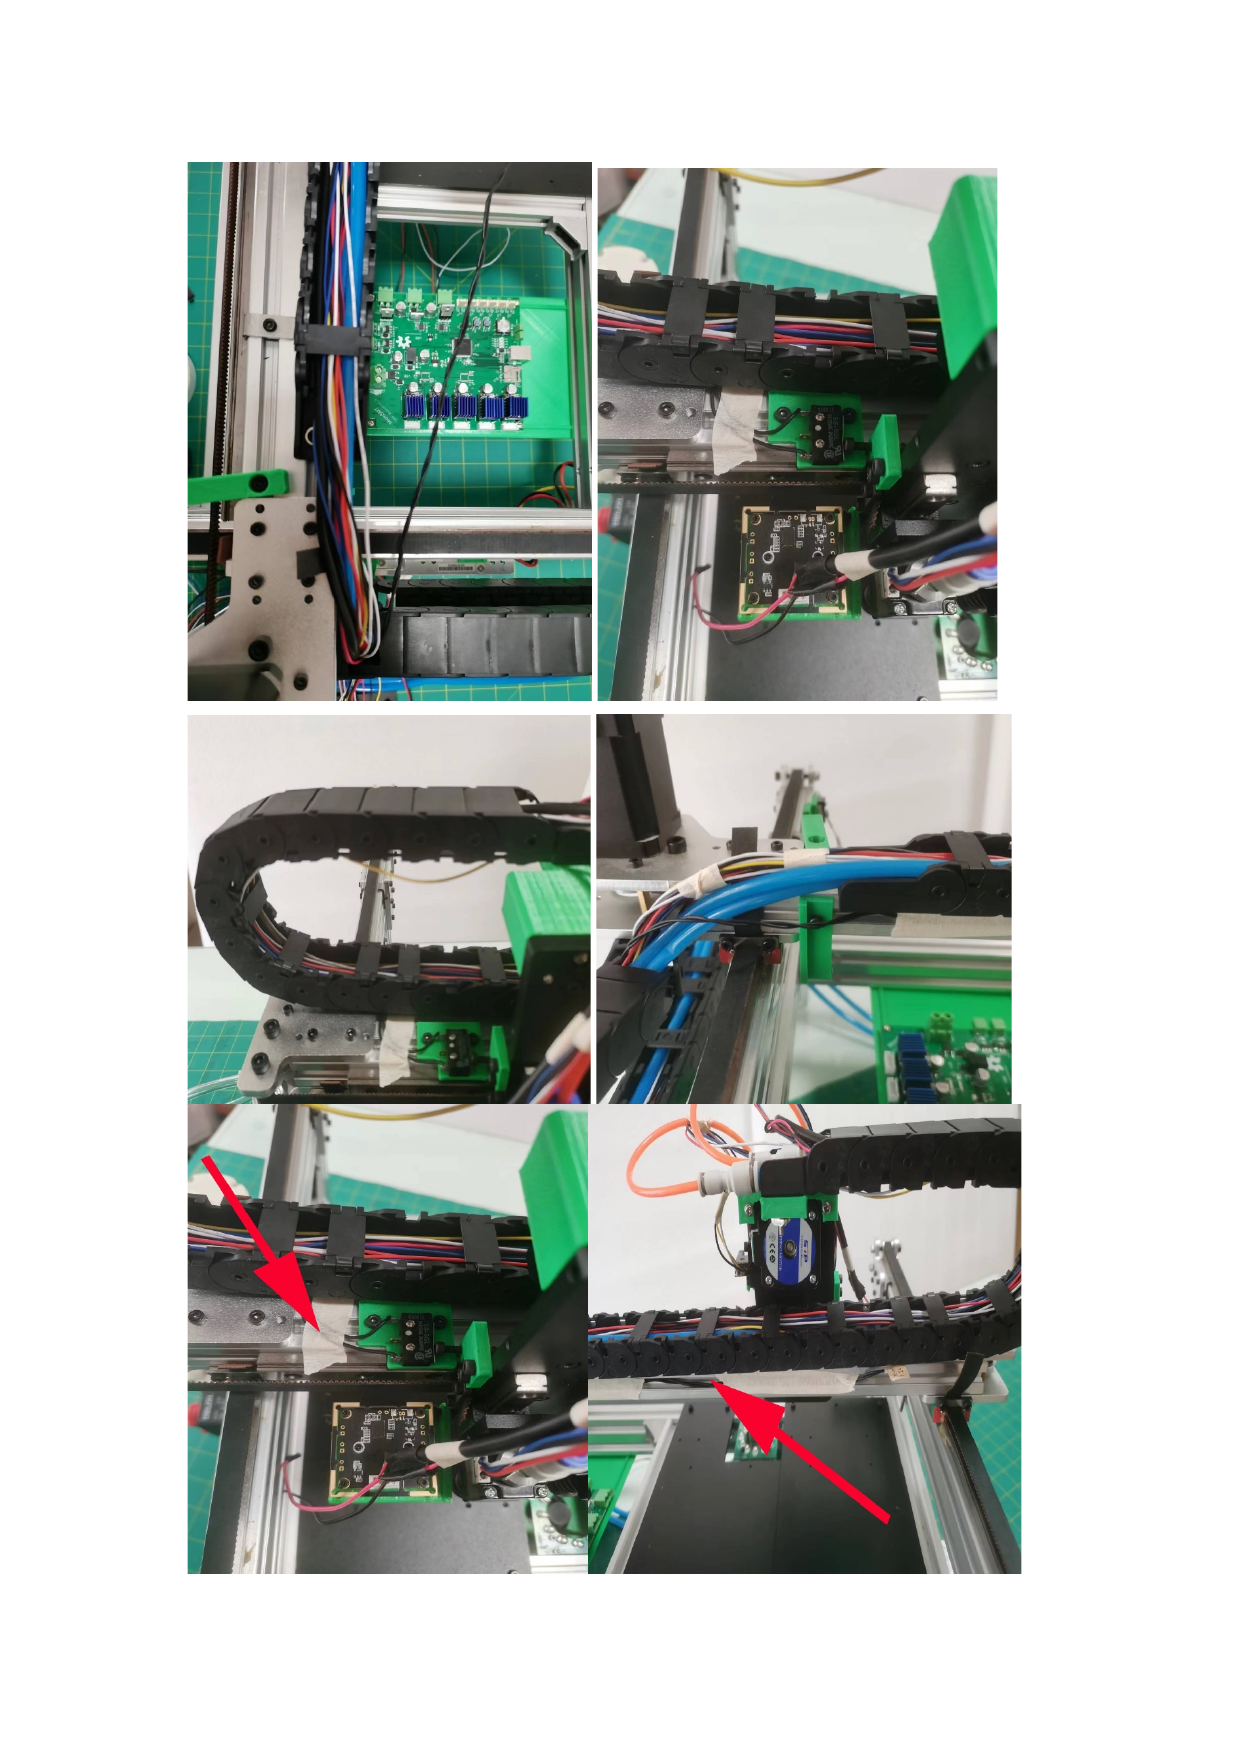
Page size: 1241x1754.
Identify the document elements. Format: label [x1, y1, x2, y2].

picture [187, 162, 592, 701]
picture [597, 168, 998, 701]
picture [187, 714, 1022, 1574]
